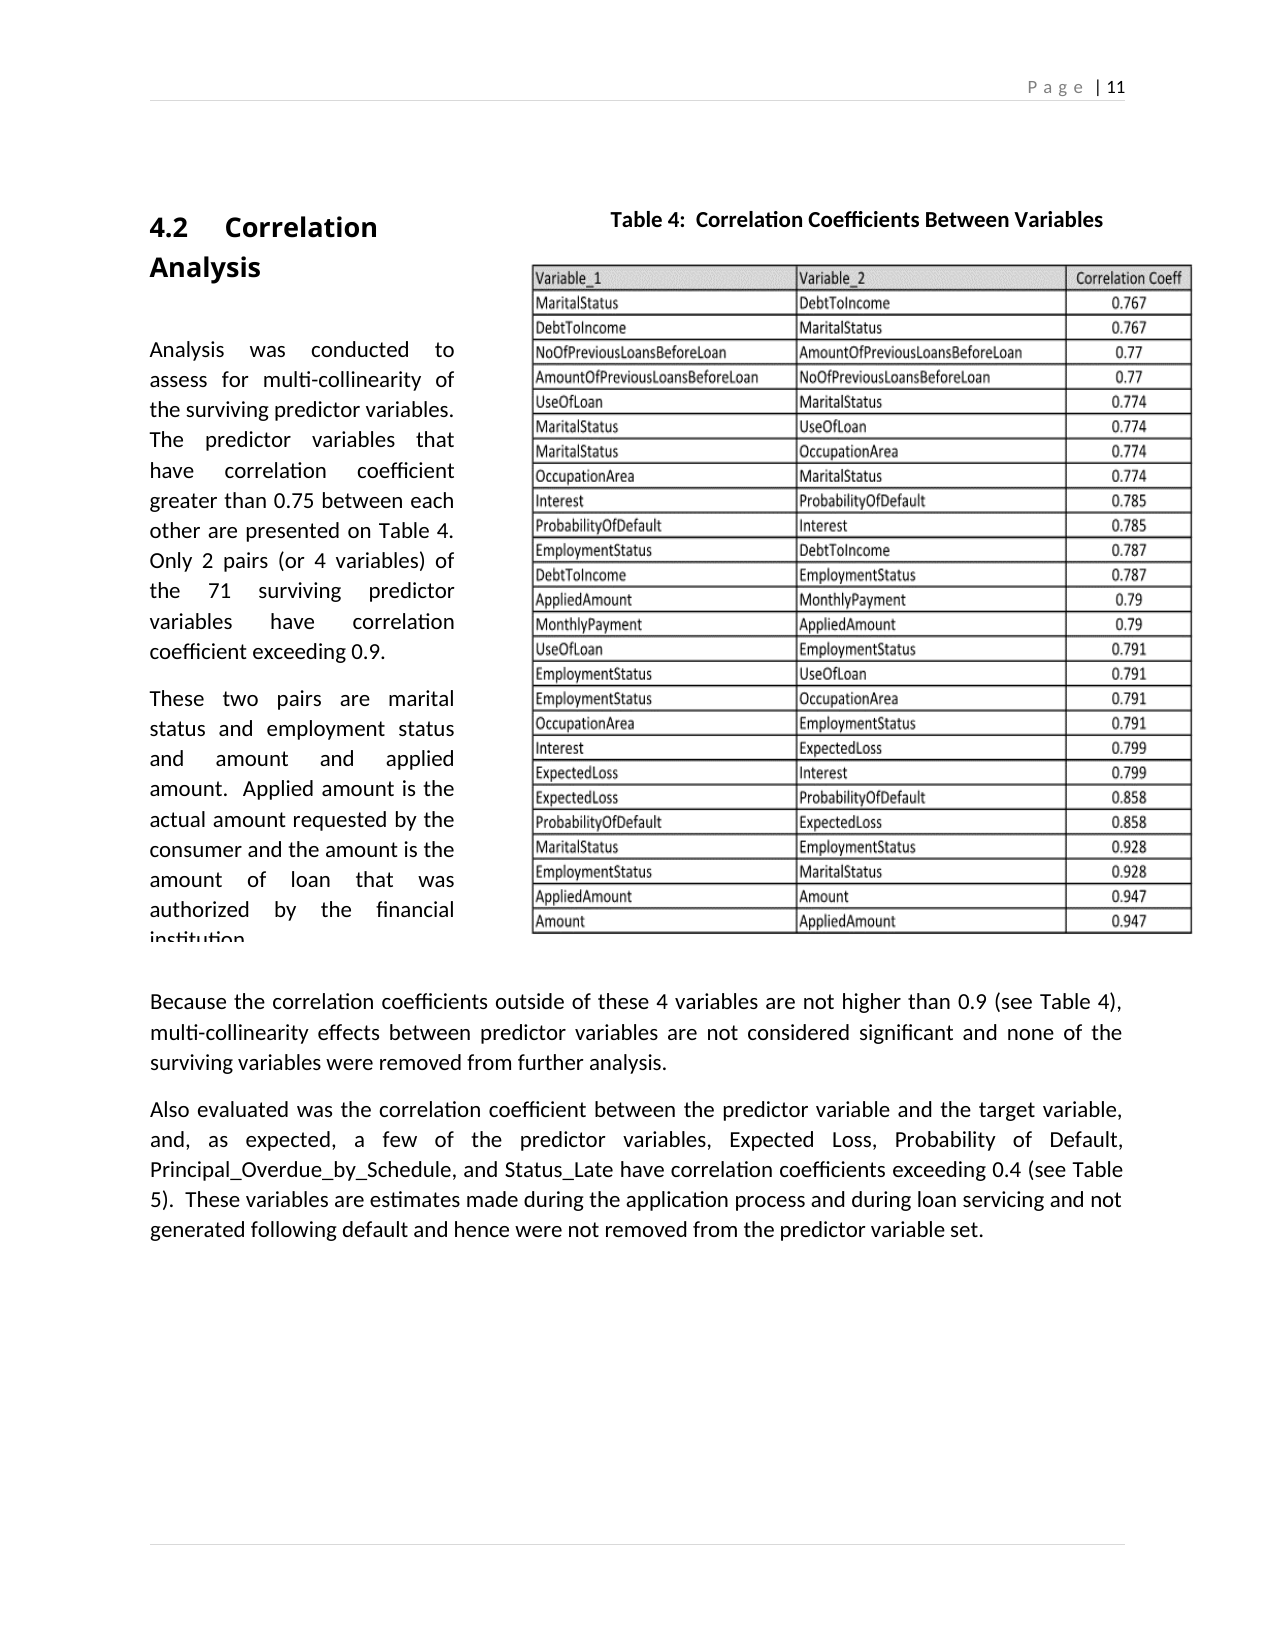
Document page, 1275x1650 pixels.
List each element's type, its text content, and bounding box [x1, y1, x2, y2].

text Also evaluated was the correlation coefficient between the predictor variable and the target variable, and, as expected, a few of the predictor variables, Expected Loss, Probability of Default, Principal_Overdue_by_Schedule, and Status_Late have correlation coefficients exceeding 0.4 (see Table 5). These variables are estimates made during the application process and during loan servicing and not generated following default and hence were not removed from the predictor variable set. [150, 1095, 1125, 1244]
picture [515, 252, 1200, 941]
text Because the correlation coefficients outside of these 4 variables are not higher than 0.9 (see Table 4), multi-collinearity effects between predictor variables are not considered significant and none of the surviving variables were removed from further analysis. [150, 987, 1125, 1076]
